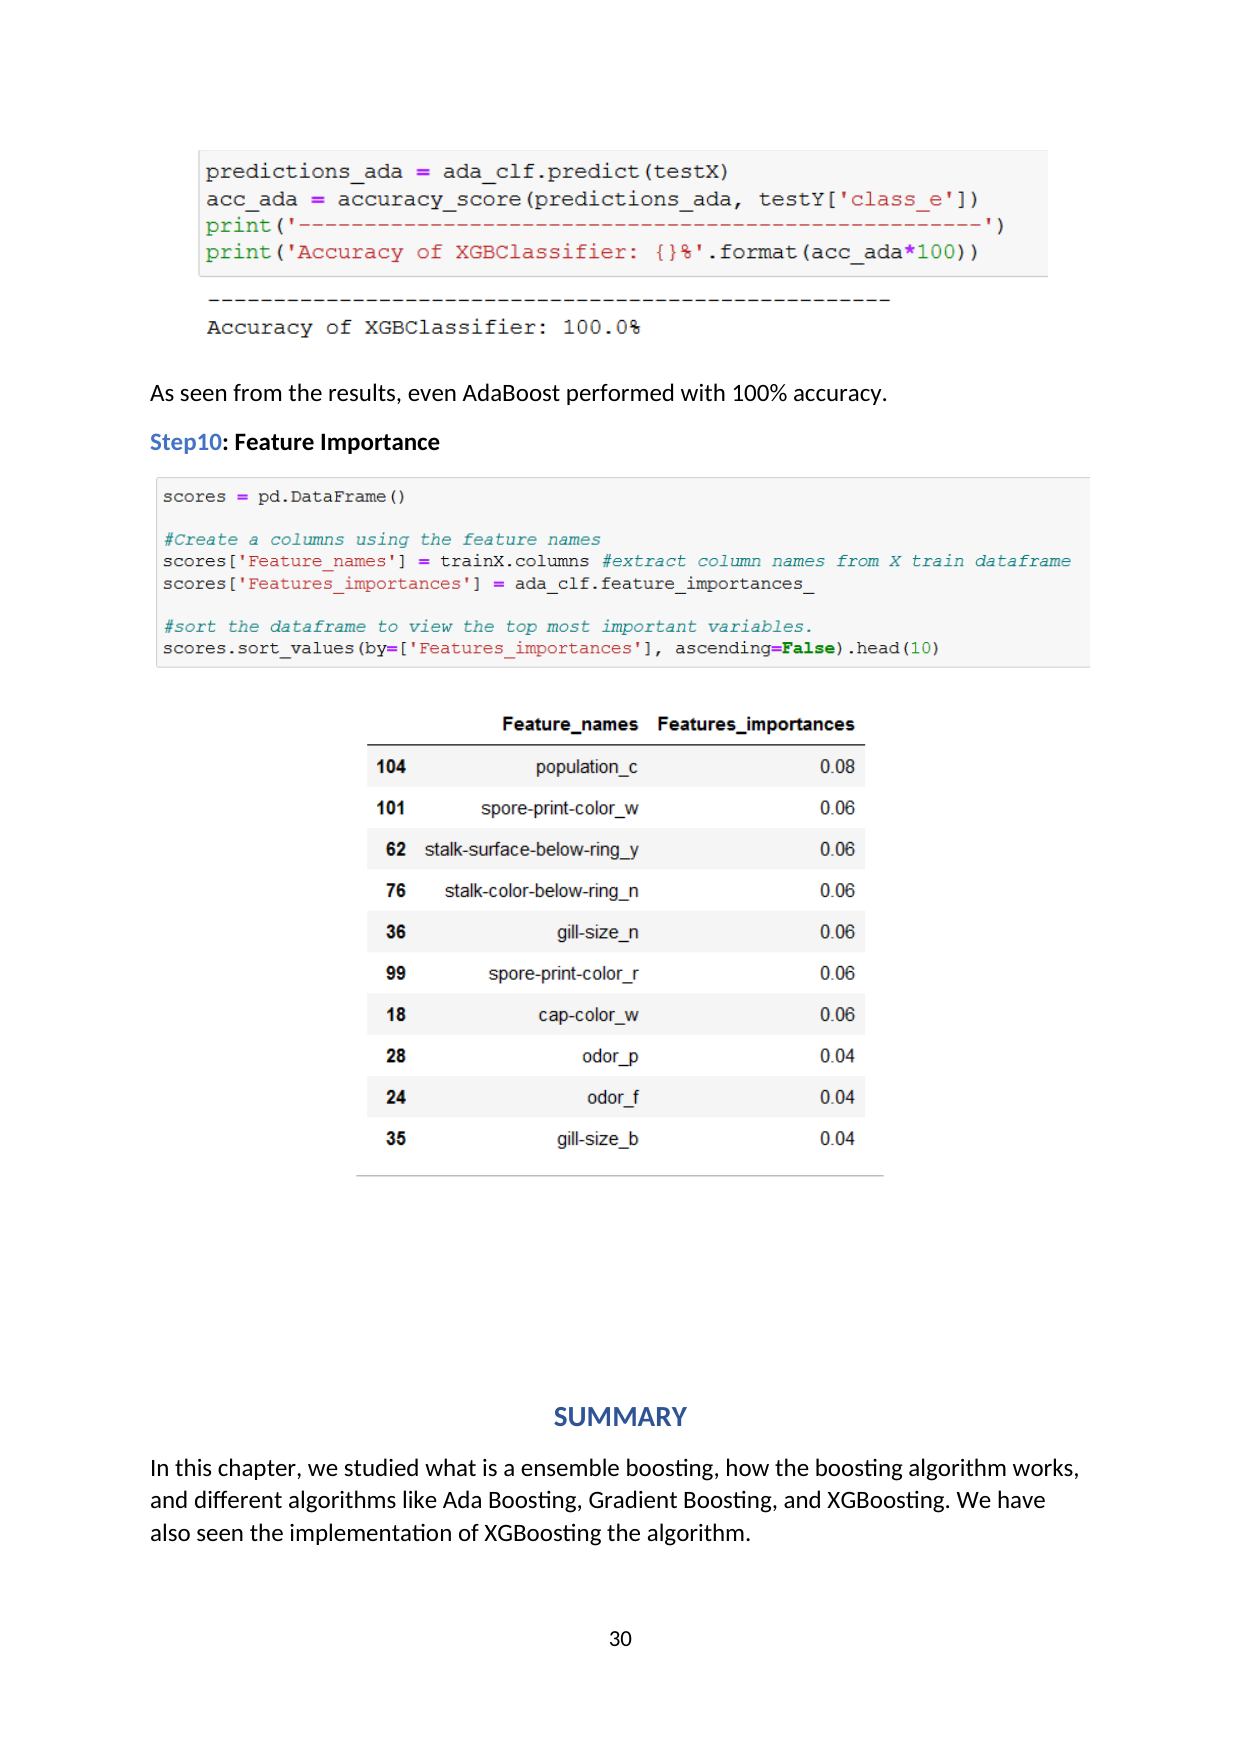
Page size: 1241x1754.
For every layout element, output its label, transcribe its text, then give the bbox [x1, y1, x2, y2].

picture [356, 698, 884, 1184]
text In this chapter, we studied what is a ensemble boosting, how the boosting algorithm works, and different algorithms like Ada Boosting, Gradient Boosting, and XGBoosting. We have also seen the implementation of XGBoosting the algorithm. [150, 1452, 1090, 1547]
text SUMMARY [150, 1398, 1090, 1433]
text As seen from the results, even AdaBoost performed with 100% accuracy. [150, 377, 1090, 408]
text Step10: Feature Importance [150, 426, 1090, 457]
picture [150, 475, 1091, 681]
picture [192, 150, 1049, 359]
